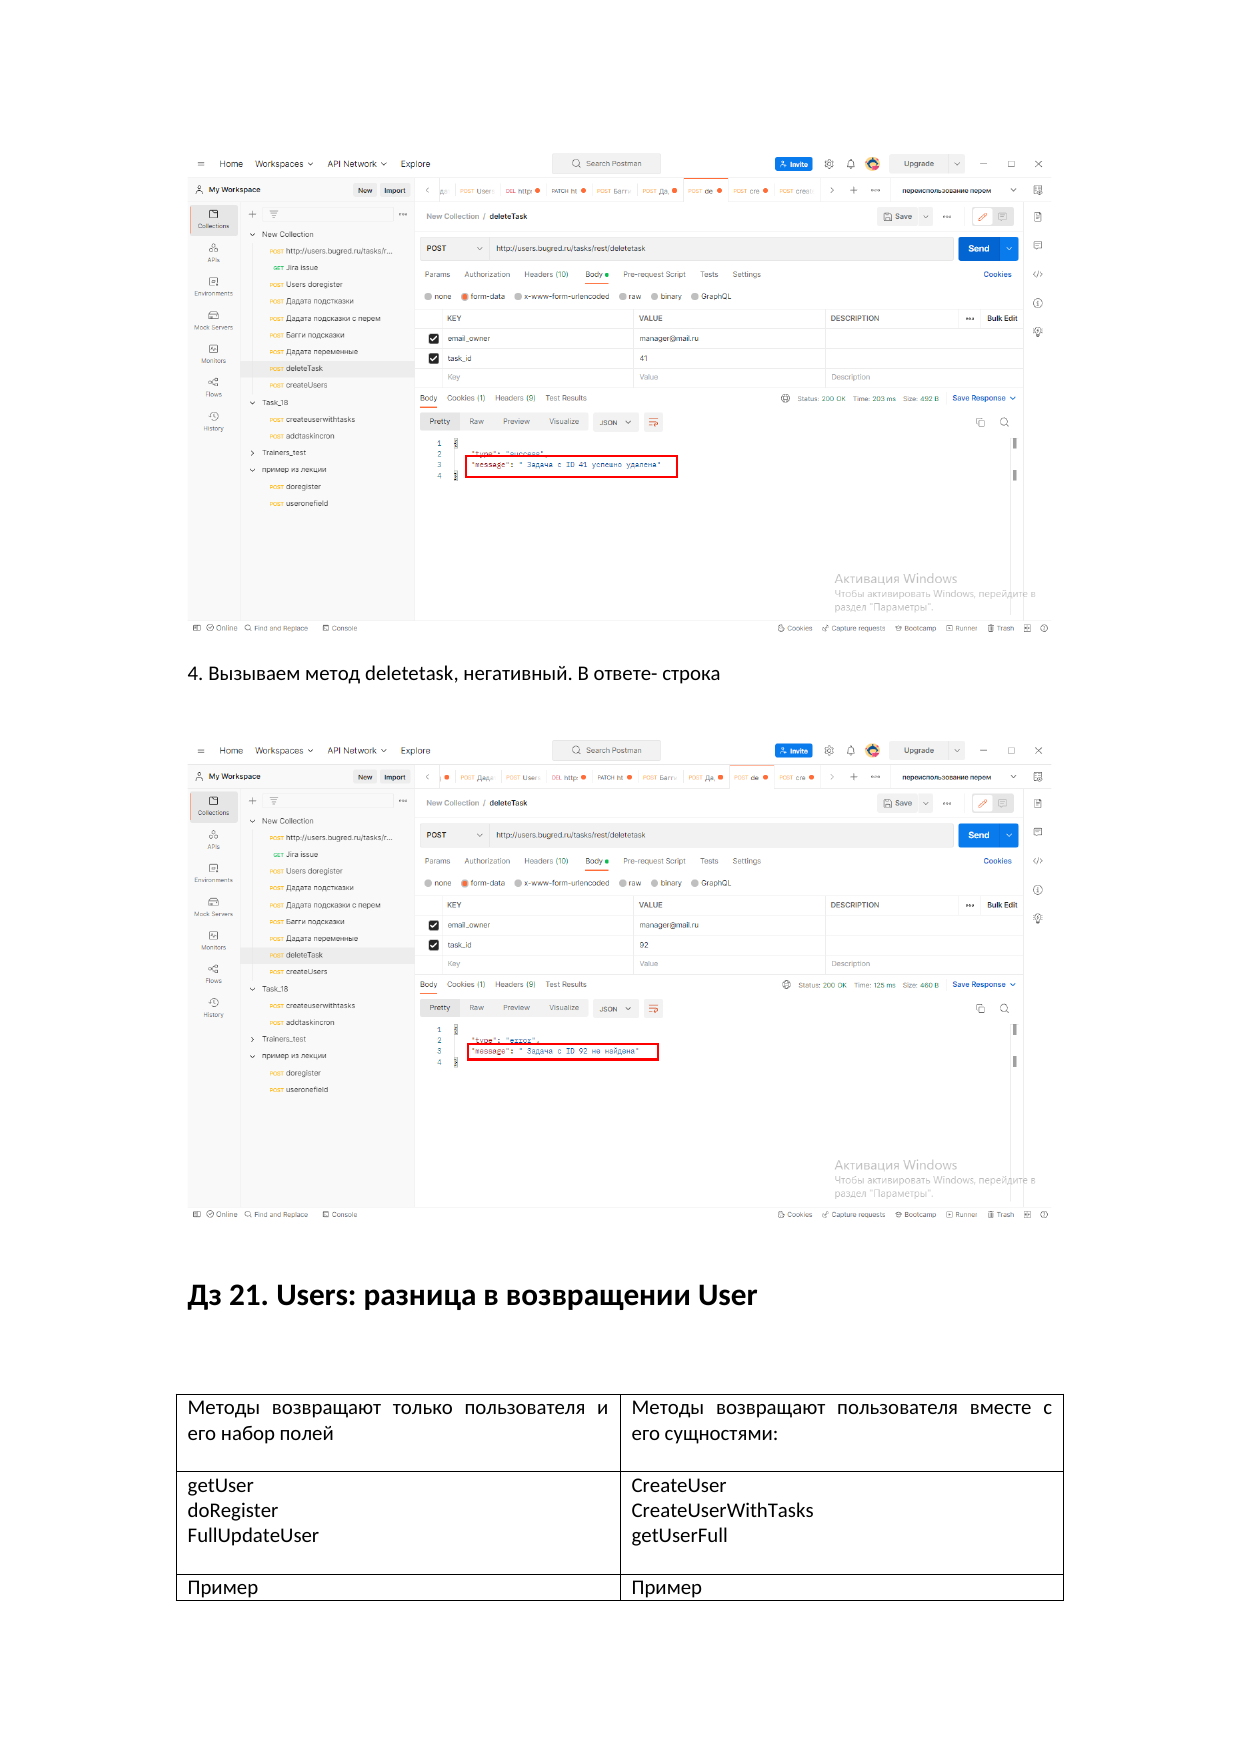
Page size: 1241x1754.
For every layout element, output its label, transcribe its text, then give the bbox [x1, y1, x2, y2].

table_cell Пример [177, 1575, 620, 1600]
list Вызываем метод deletetask, негативный. В ответе- строка [187, 660, 1053, 685]
picture [187, 150, 1052, 635]
subtitle Дз 21. Users: разница в возвращении User [187, 1275, 1053, 1313]
table_header Методы возвращают только пользователя и его набор полей [177, 1395, 620, 1471]
table_cell Пример [621, 1575, 1063, 1600]
table_cell getUser doRegister FullUpdateUser [177, 1472, 620, 1573]
picture [187, 736, 1052, 1221]
table_header Методы возвращают пользователя вместе с его сущностями: [621, 1395, 1063, 1471]
table_cell CreateUser CreateUserWithTasks getUserFull [621, 1472, 1063, 1573]
